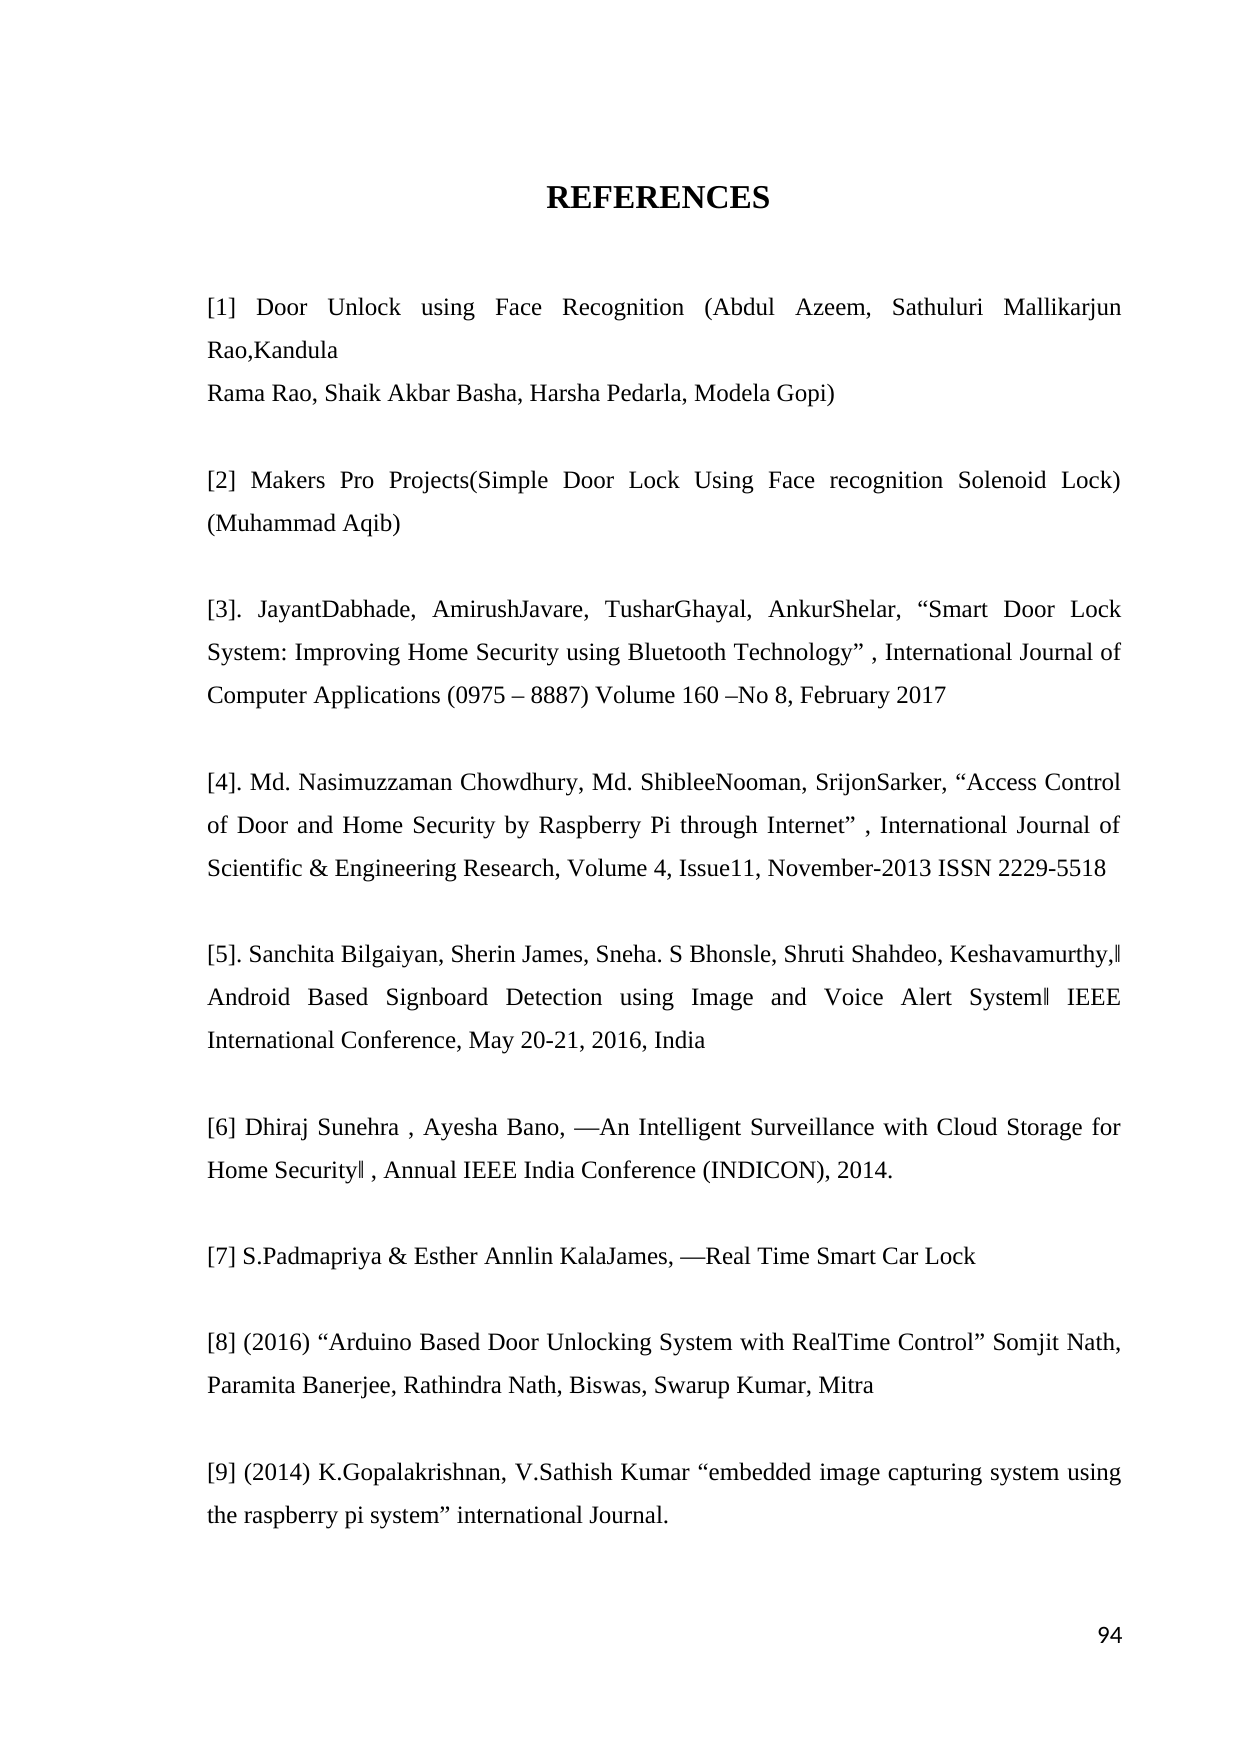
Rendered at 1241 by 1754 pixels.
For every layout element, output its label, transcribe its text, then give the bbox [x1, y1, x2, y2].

text REFERENCES [207, 177, 1109, 216]
text [5]. Sanchita Bilgaiyan, Sherin James, Sneha. S Bhonsle, Shruti Shahdeo, Keshavamurthy,‖ Android Based Signboard Detection using Image and Voice Alert System‖ IEEE International Conference, May 20-21, 2016, India [207, 939, 1122, 1054]
text [3]. JayantDabhade, AmirushJavare, TusharGhayal, AnkurShelar, “Smart Door Lock System: Improving Home Security using Bluetooth Technology” , International Journal of Computer Applications (0975 – 8887) Volume 160 –No 8, February 2017 [207, 594, 1122, 709]
text [2] Makers Pro Projects(Simple Door Lock Using Face recognition Solenoid Lock)(Muhammad Aqib) [207, 465, 1122, 537]
text [8] (2016) “Arduino Based Door Unlocking System with RealTime Control” Somjit Nath, Paramita Banerjee, Rathindra Nath, Biswas, Swarup Kumar, Mitra [207, 1327, 1122, 1399]
text [1] Door Unlock using Face Recognition (Abdul Azeem, Sathuluri Mallikarjun Rao,Kandula [207, 292, 1122, 364]
text [9] (2014) K.Gopalakrishnan, V.Sathish Kumar “embedded image capturing system using the raspberry pi system” international Journal. [207, 1457, 1122, 1528]
text [6] Dhiraj Sunehra , Ayesha Bano, ―An Intelligent Surveillance with Cloud Storage for Home Security‖ , Annual IEEE India Conference (INDICON), 2014. [207, 1112, 1122, 1183]
text [7] S.Padmapriya & Esther Annlin KalaJames, ―Real Time Smart Car Lock [207, 1241, 1122, 1270]
text [4]. Md. Nasimuzzaman Chowdhury, Md. ShibleeNooman, SrijonSarker, “Access Control of Door and Home Security by Raspberry Pi through Internet” , International Journal of Scientific & Engineering Research, Volume 4, Issue11, November-2013 ISSN 2229-5518 [207, 767, 1122, 882]
text Rama Rao, Shaik Akbar Basha, Harsha Pedarla, Modela Gopi) [207, 378, 1122, 407]
